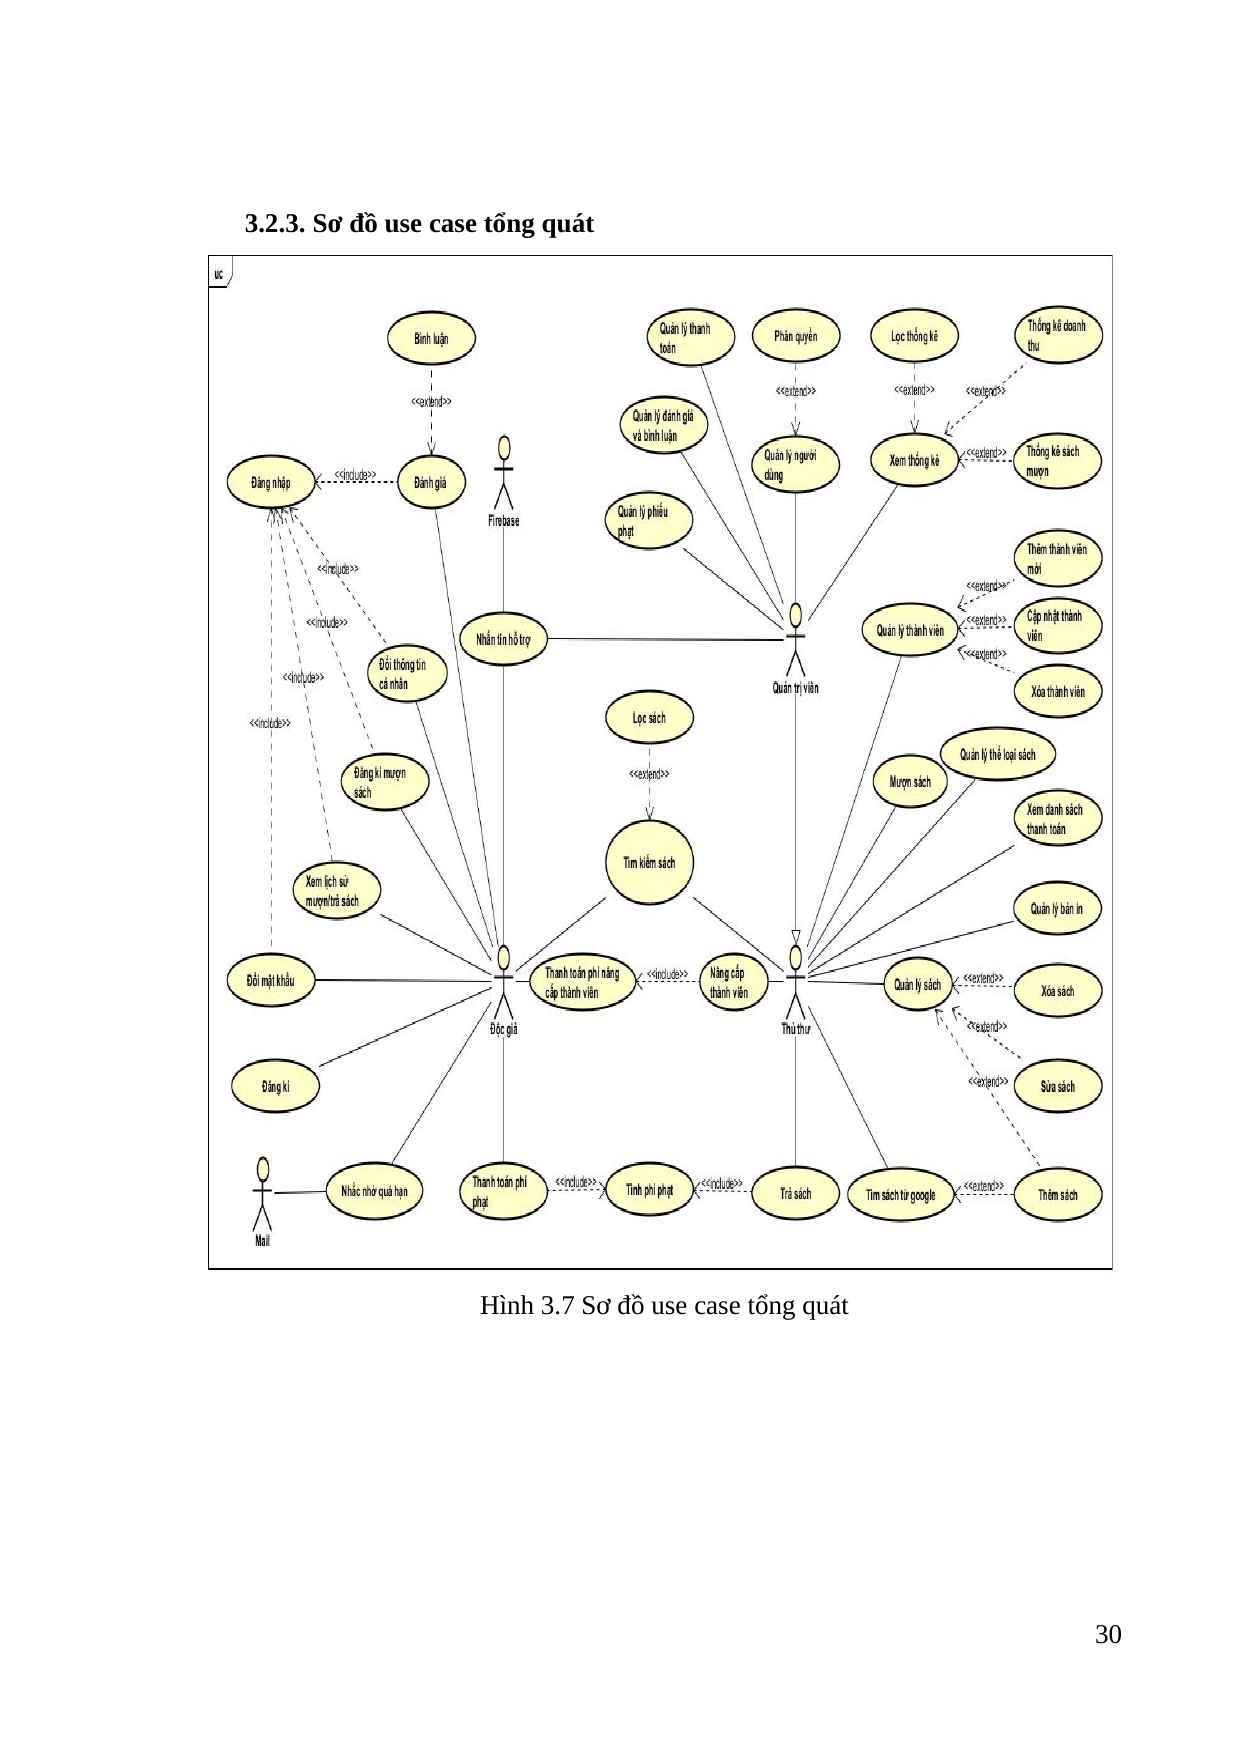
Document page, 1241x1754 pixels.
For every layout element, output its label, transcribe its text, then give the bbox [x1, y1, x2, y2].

subtitle Sơ đồ use case tổng quát [244, 207, 1122, 238]
picture [207, 253, 1114, 1274]
